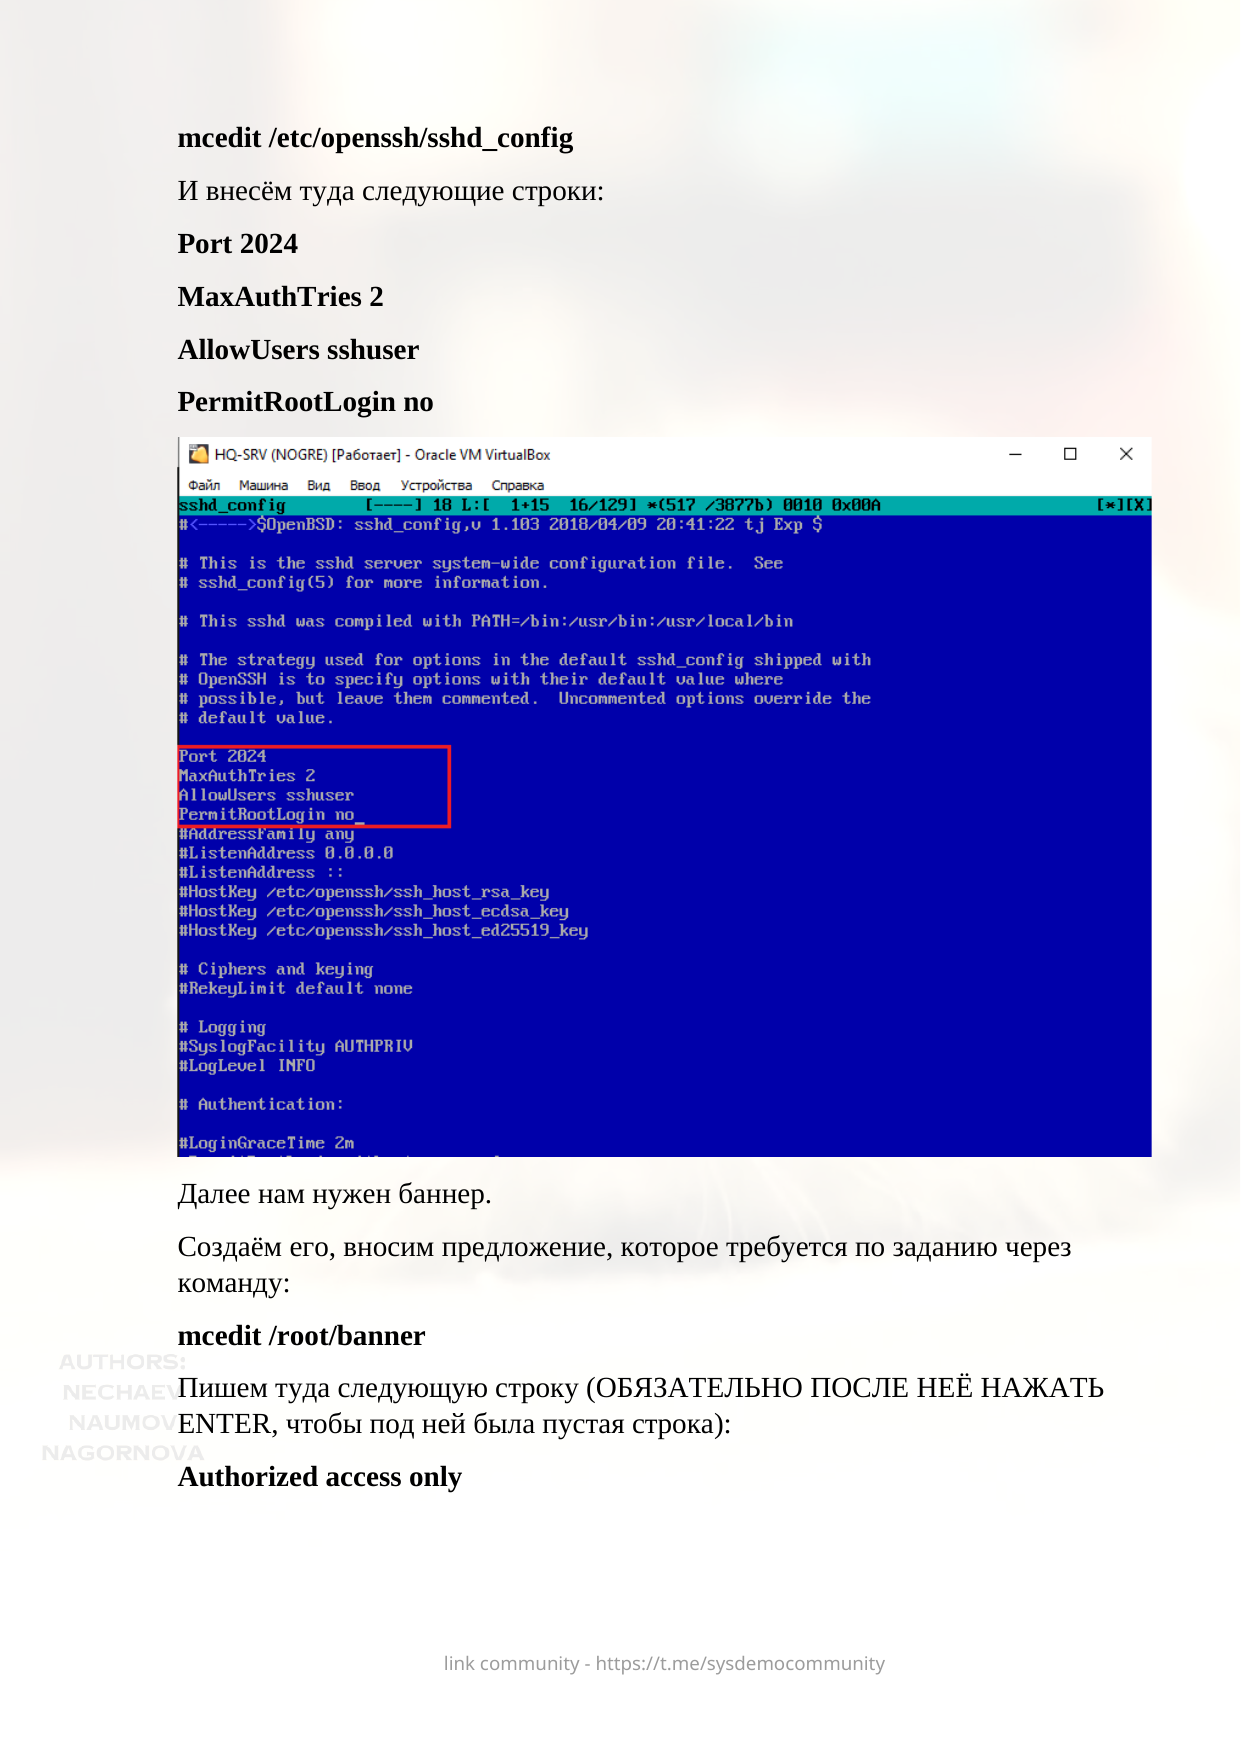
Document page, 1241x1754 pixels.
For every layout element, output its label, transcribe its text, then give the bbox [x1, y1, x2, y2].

text MaxAuthTries 2 [177, 279, 1152, 312]
text mcedit /root/banner [177, 1318, 1152, 1351]
text Пишем туда следующую строку (ОБЯЗАТЕЛЬНО ПОСЛЕ НЕЁ НАЖАТЬ ENTER, чтобы под ней была пустая строка): [177, 1370, 1152, 1440]
text Port 2024 [177, 226, 1152, 260]
text И внесём туда следующие строки: [177, 173, 1152, 207]
text Создаём его, вносим предложение, которое требуется по заданию через команду: [177, 1229, 1152, 1298]
text Далее нам нужен баннер. [177, 1176, 1152, 1209]
picture [177, 437, 1152, 1157]
text AllowUsers sshuser [177, 332, 1152, 365]
text PermitRootLogin no [177, 384, 1152, 418]
text Authorized access only [177, 1459, 1152, 1493]
text mcedit /etc/openssh/sshd_config [177, 121, 1152, 154]
